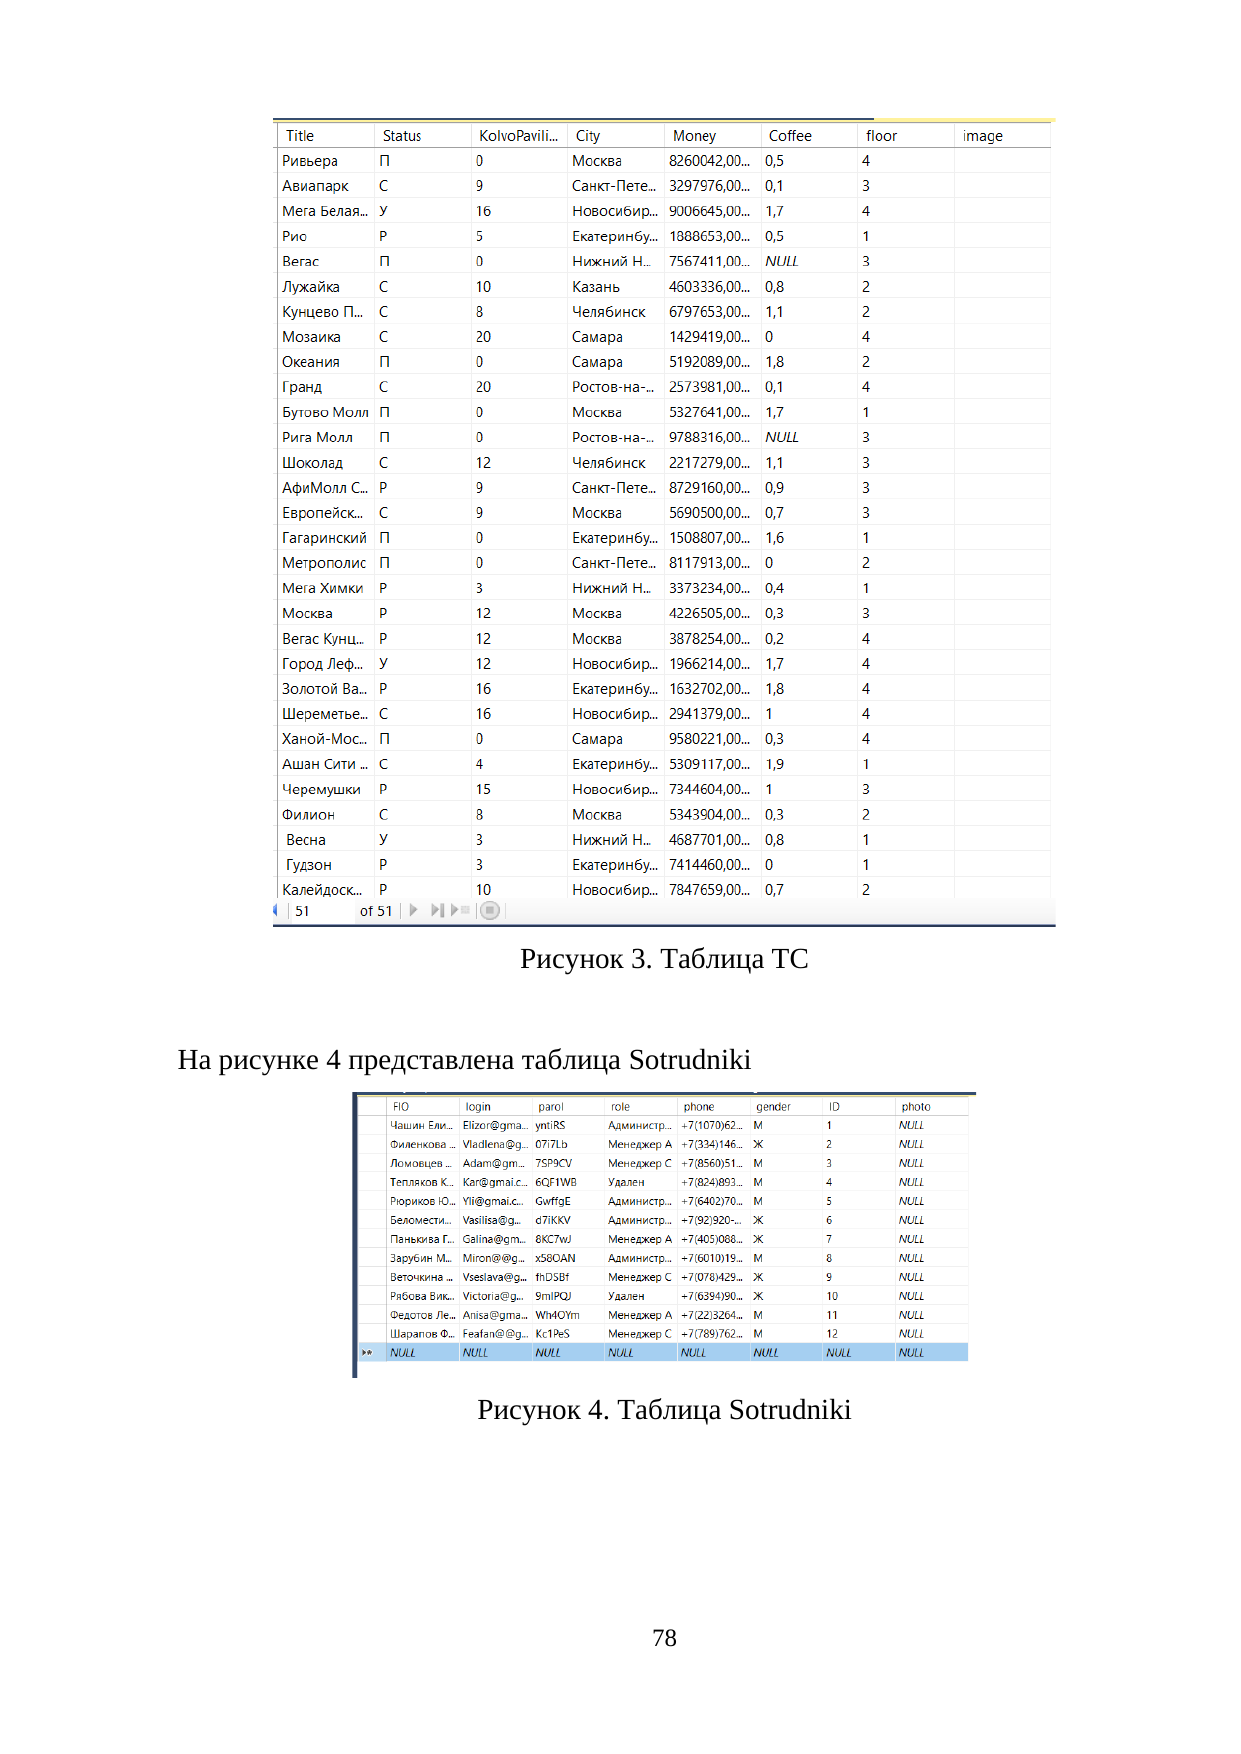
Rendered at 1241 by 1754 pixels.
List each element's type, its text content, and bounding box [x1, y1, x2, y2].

picture [352, 1092, 977, 1378]
text На рисунке 4 представлена таблица Sotrudniki [177, 1042, 1152, 1075]
picture [273, 118, 1056, 927]
text Рисунок 4. Таблица Sotrudniki [177, 1392, 1152, 1426]
text Рисунок 3. Таблица ТС [177, 941, 1152, 975]
